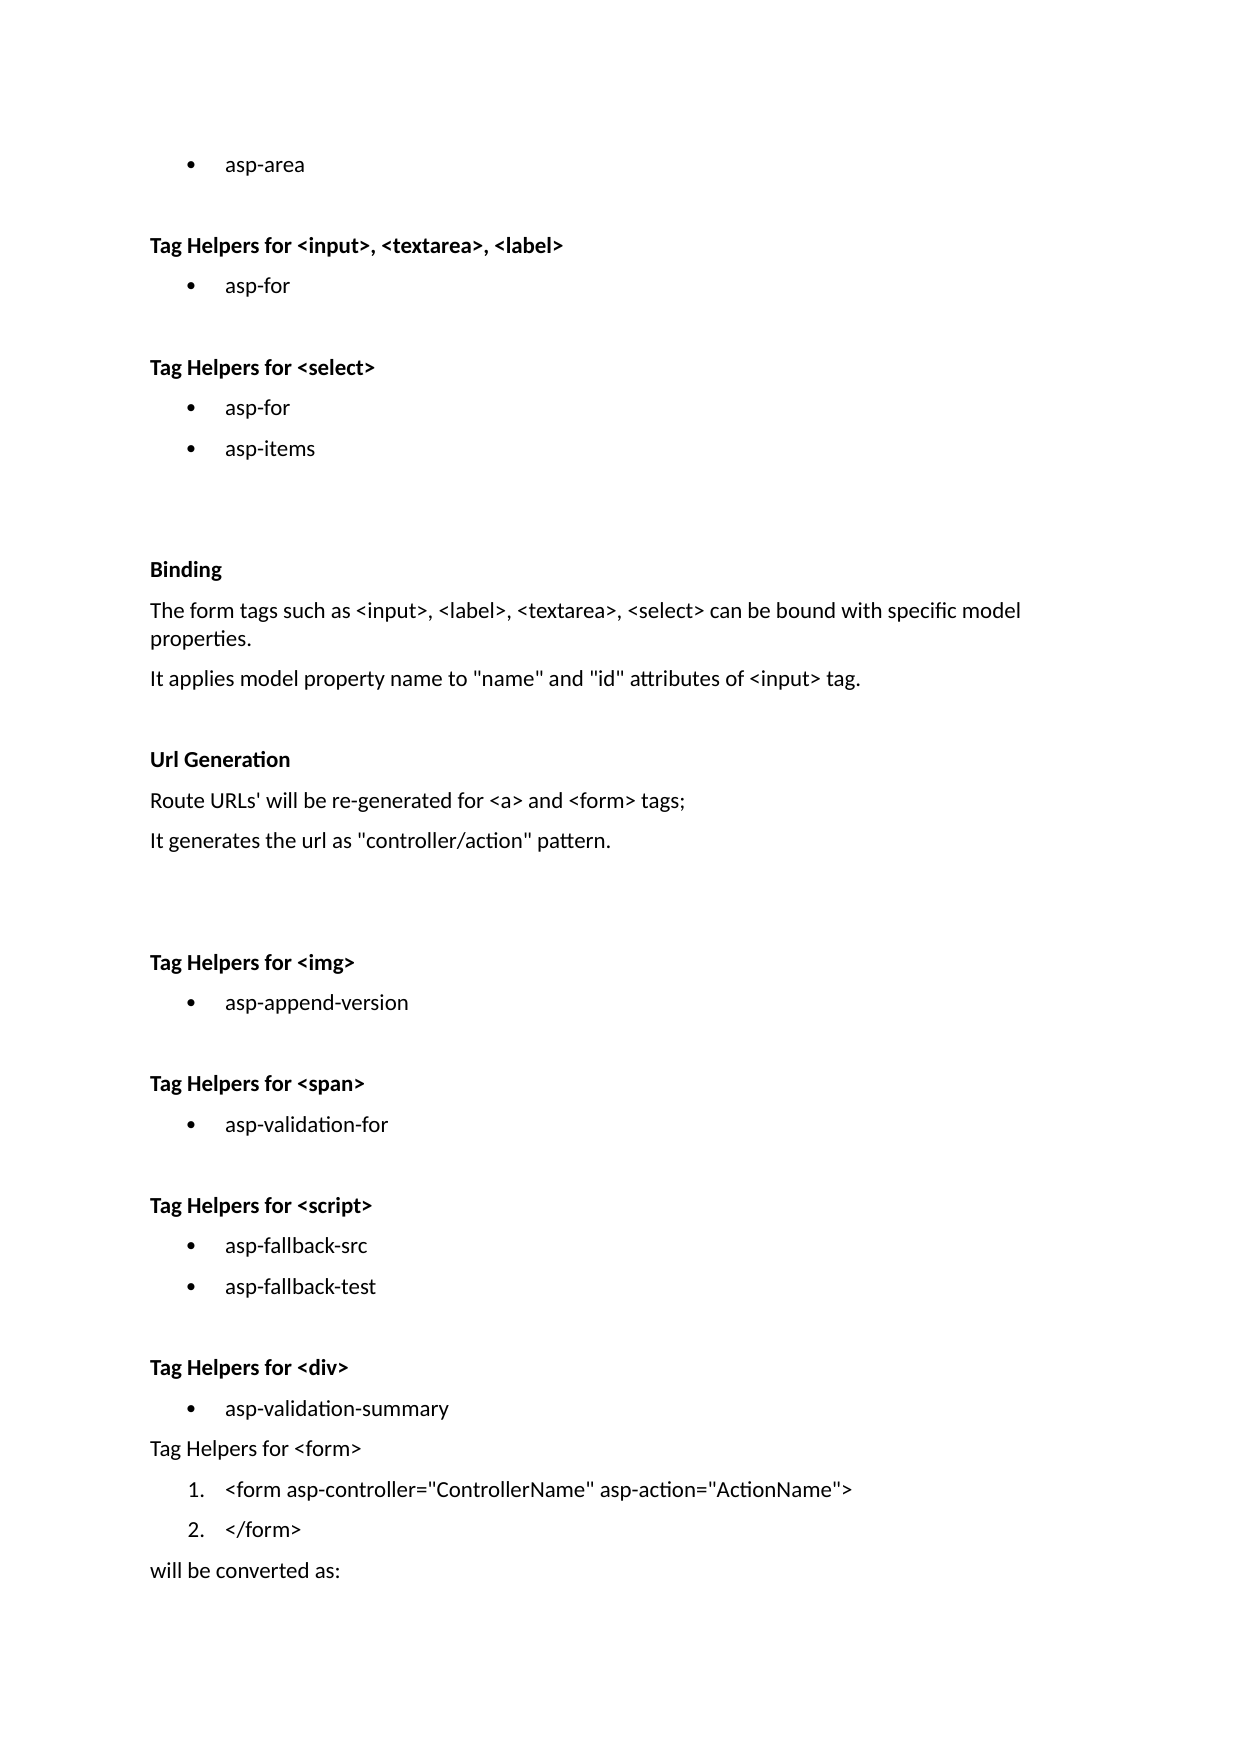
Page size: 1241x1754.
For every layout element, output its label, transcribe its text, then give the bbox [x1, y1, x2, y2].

text Tag Helpers for <form> [150, 1434, 1090, 1462]
text will be converted as: [150, 1556, 1090, 1584]
list asp-validation-summary [187, 1394, 1090, 1422]
list asp-for [187, 393, 1090, 421]
text Binding [150, 555, 1090, 583]
text The form tags such as <input>, <label>, <textarea>, <select> can be bound with specific model properties. [150, 596, 1090, 652]
list asp-items [187, 434, 1090, 462]
text Tag Helpers for <span> [150, 1069, 1090, 1097]
text Tag Helpers for <script> [150, 1191, 1090, 1219]
text Tag Helpers for <div> [150, 1353, 1090, 1381]
list asp-for [187, 272, 1090, 299]
list asp-area [187, 150, 1090, 178]
list <form asp-controller="ControllerName" asp-action="ActionName"> [187, 1475, 1090, 1503]
list asp-fallback-src [187, 1232, 1090, 1259]
list asp-append-version [187, 988, 1090, 1016]
text Route URLs' will be re-generated for <a> and <form> tags; [150, 786, 1090, 814]
text Url Generation [150, 745, 1090, 773]
text Tag Helpers for <input>, <textarea>, <label> [150, 231, 1090, 259]
list </form> [187, 1515, 1090, 1543]
text Tag Helpers for <img> [150, 948, 1090, 976]
text It generates the url as "controller/action" pattern. [150, 826, 1090, 854]
text It applies model property name to "name" and "id" attributes of <input> tag. [150, 664, 1090, 692]
list asp-fallback-test [187, 1272, 1090, 1300]
list asp-validation-for [187, 1110, 1090, 1138]
text Tag Helpers for <select> [150, 353, 1090, 381]
